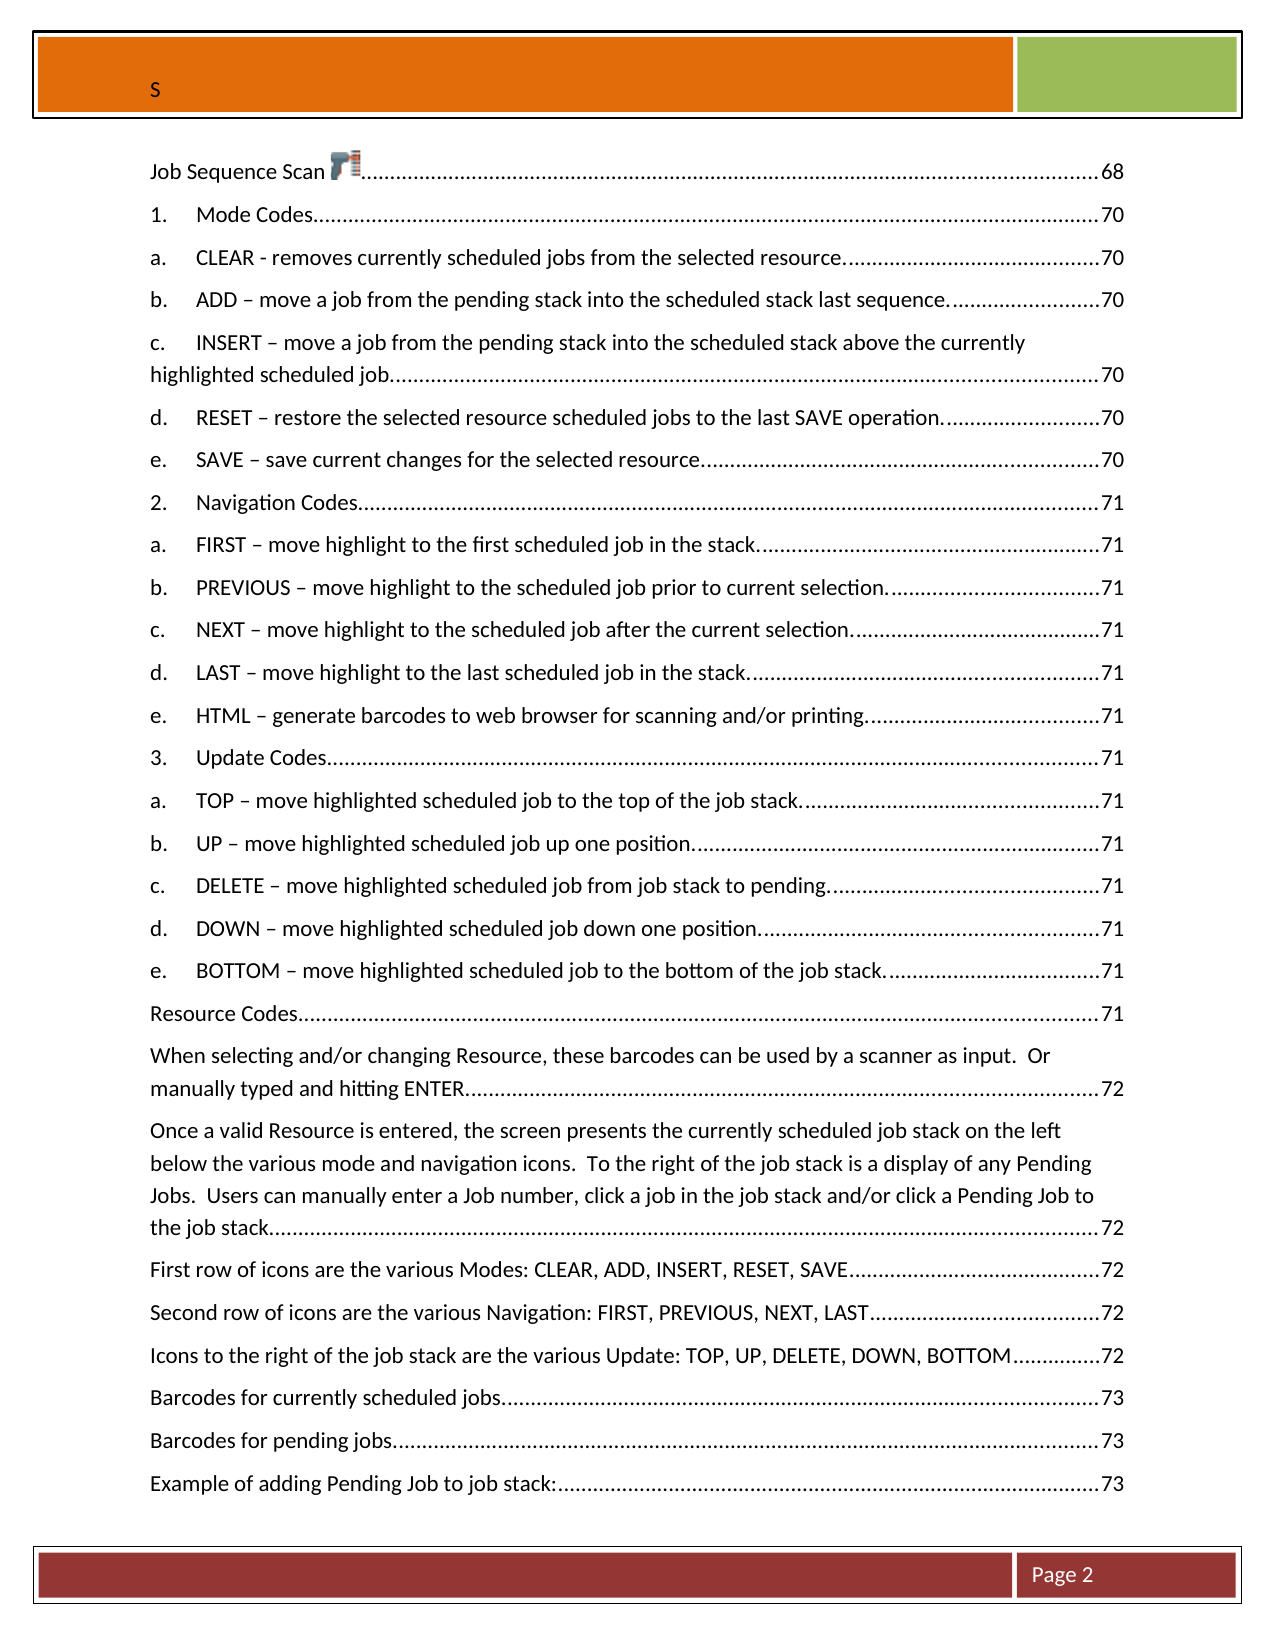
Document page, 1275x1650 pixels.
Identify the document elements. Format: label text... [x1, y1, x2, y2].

text a. TOP – move highlighted scheduled job to the top of the job stack. 71 [150, 786, 1125, 814]
text Barcodes for currently scheduled jobs. 73 [150, 1383, 1125, 1411]
picture [330, 150, 361, 180]
text e. HTML – generate barcodes to web browser for scanning and/or printing. 71 [150, 701, 1125, 729]
text 1. Mode Codes 70 [150, 200, 1125, 228]
text d. LAST – move highlight to the last scheduled job in the stack. 71 [150, 658, 1125, 686]
text Barcodes for pending jobs. 73 [150, 1426, 1125, 1454]
text Job Sequence Scan 68 [150, 150, 1125, 185]
text a. CLEAR - removes currently scheduled jobs from the selected resource. 70 [150, 243, 1125, 271]
text b. PREVIOUS – move highlight to the scheduled job prior to current selection. 71 [150, 573, 1125, 601]
text Once a valid Resource is entered, the screen presents the currently scheduled job stack on the left below the various mode and navigation icons. To the right of the job stack is a display of any Pending Jobs. Users can manually enter a Job number, click a job in the job stack and/or click a Pending Job to the job stack. 72 [150, 1116, 1125, 1241]
text Resource Codes 71 [150, 999, 1125, 1027]
text d. RESET – restore the selected resource scheduled jobs to the last SAVE operation. 70 [150, 403, 1125, 431]
text Second row of icons are the various Navigation: FIRST, PREVIOUS, NEXT, LAST 72 [150, 1298, 1125, 1326]
text c. DELETE – move highlighted scheduled job from job stack to pending. 71 [150, 871, 1125, 899]
text 3. Update Codes 71 [150, 743, 1125, 771]
text e. SAVE – save current changes for the selected resource. 70 [150, 445, 1125, 473]
text When selecting and/or changing Resource, these barcodes can be used by a scanner as input. Or manually typed and hitting ENTER. 72 [150, 1042, 1125, 1102]
text Example of adding Pending Job to job stack: 73 [150, 1469, 1125, 1497]
text Icons to the right of the job stack are the various Update: TOP, UP, DELETE, DOWN, BOTTOM 72 [150, 1341, 1125, 1369]
text First row of icons are the various Modes: CLEAR, ADD, INSERT, RESET, SAVE 72 [150, 1256, 1125, 1284]
text d. DOWN – move highlighted scheduled job down one position. 71 [150, 914, 1125, 942]
text a. FIRST – move highlight to the first scheduled job in the stack. 71 [150, 530, 1125, 558]
text 2. Navigation Codes 71 [150, 488, 1125, 516]
text c. INSERT – move a job from the pending stack into the scheduled stack above the currently highlighted scheduled job. 70 [150, 328, 1125, 388]
text b. UP – move highlighted scheduled job up one position. 71 [150, 829, 1125, 857]
text b. ADD – move a job from the pending stack into the scheduled stack last sequence. 70 [150, 285, 1125, 313]
text e. BOTTOM – move highlighted scheduled job to the bottom of the job stack. 71 [150, 956, 1125, 984]
text c. NEXT – move highlight to the scheduled job after the current selection. 71 [150, 616, 1125, 644]
